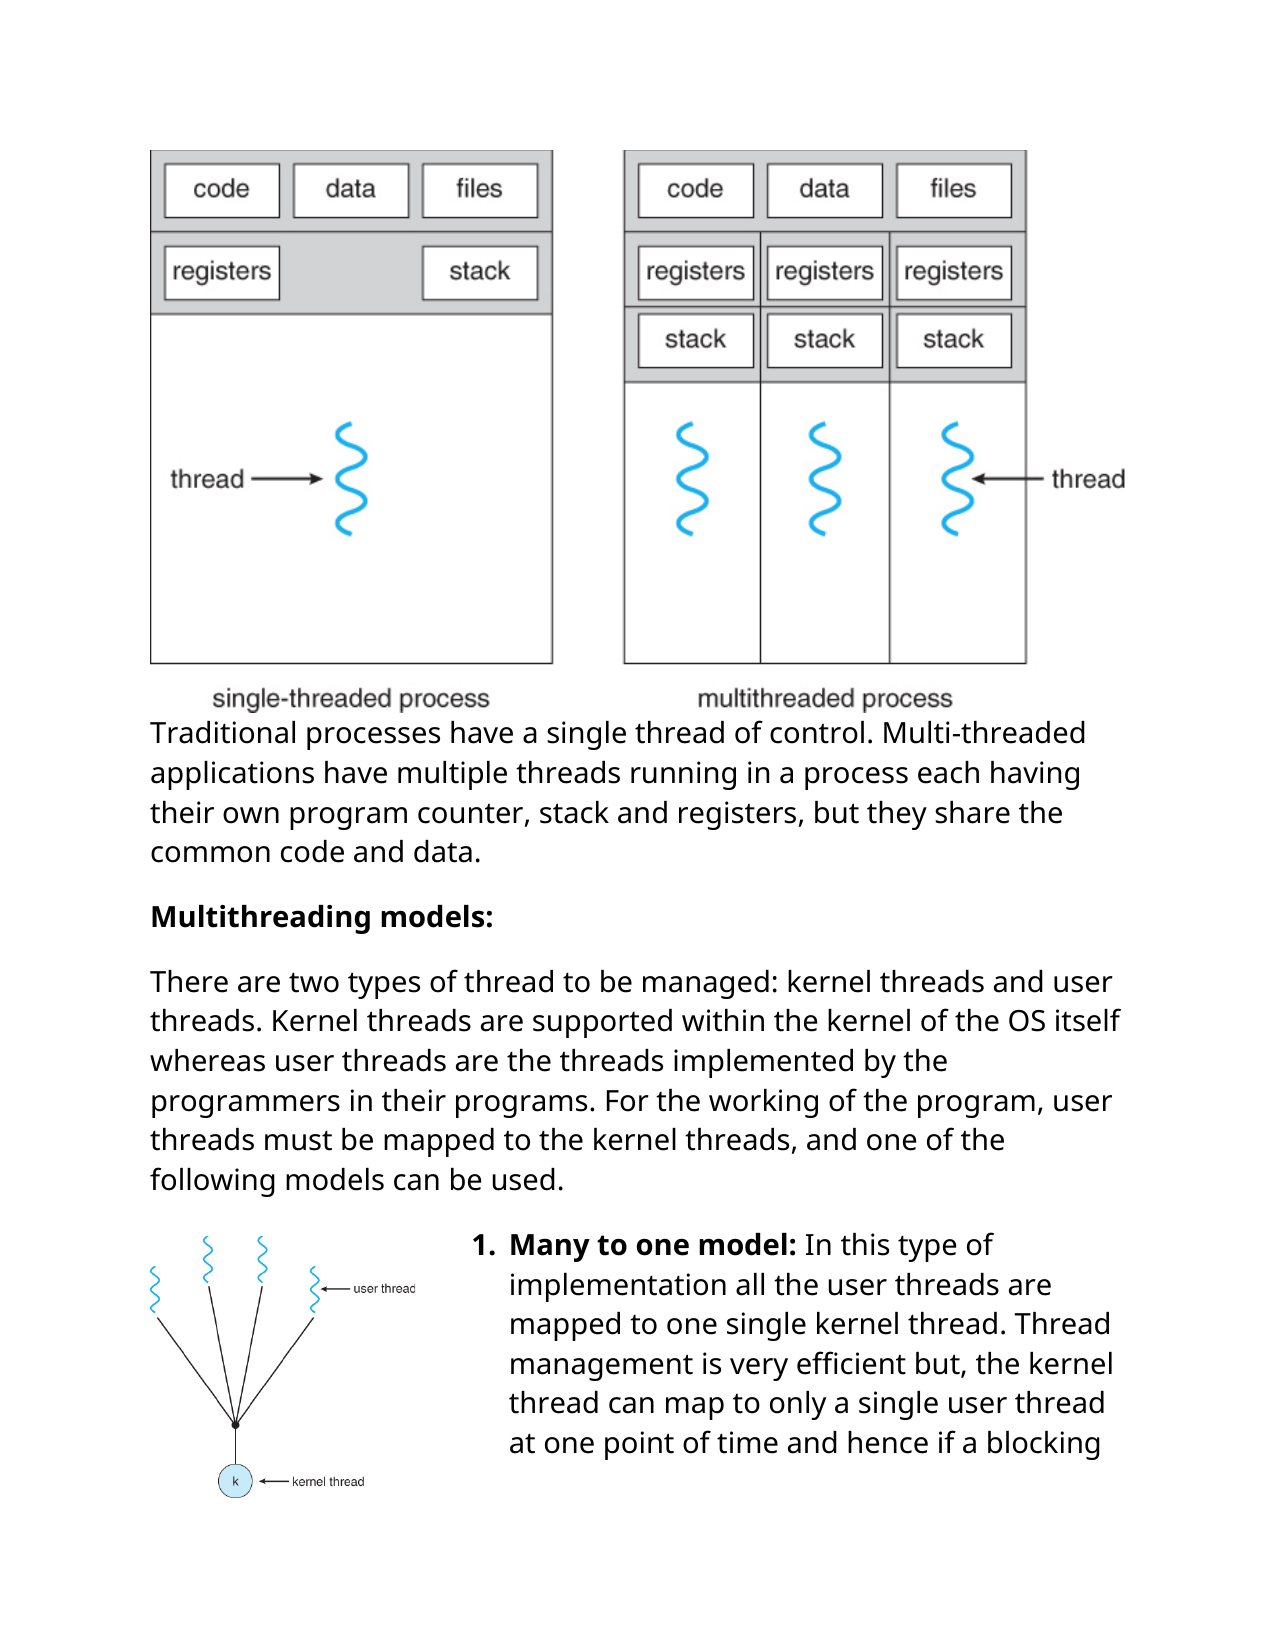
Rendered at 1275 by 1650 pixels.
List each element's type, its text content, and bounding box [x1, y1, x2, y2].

text Traditional processes have a single thread of control. Multi-threaded applications have multiple threads running in a process each having their own program counter, stack and registers, but they share the common code and data. [150, 713, 1125, 871]
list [187, 1224, 1125, 1462]
picture [150, 1236, 415, 1498]
text There are two types of thread to be managed: kernel threads and user threads. Kernel threads are supported within the kernel of the OS itself whereas user threads are the threads implemented by the programmers in their programs. For the working of the program, user threads must be mapped to the kernel threads, and one of the following models can be used. [150, 961, 1125, 1199]
text Multithreading models: [150, 896, 1125, 936]
picture [150, 150, 1125, 713]
